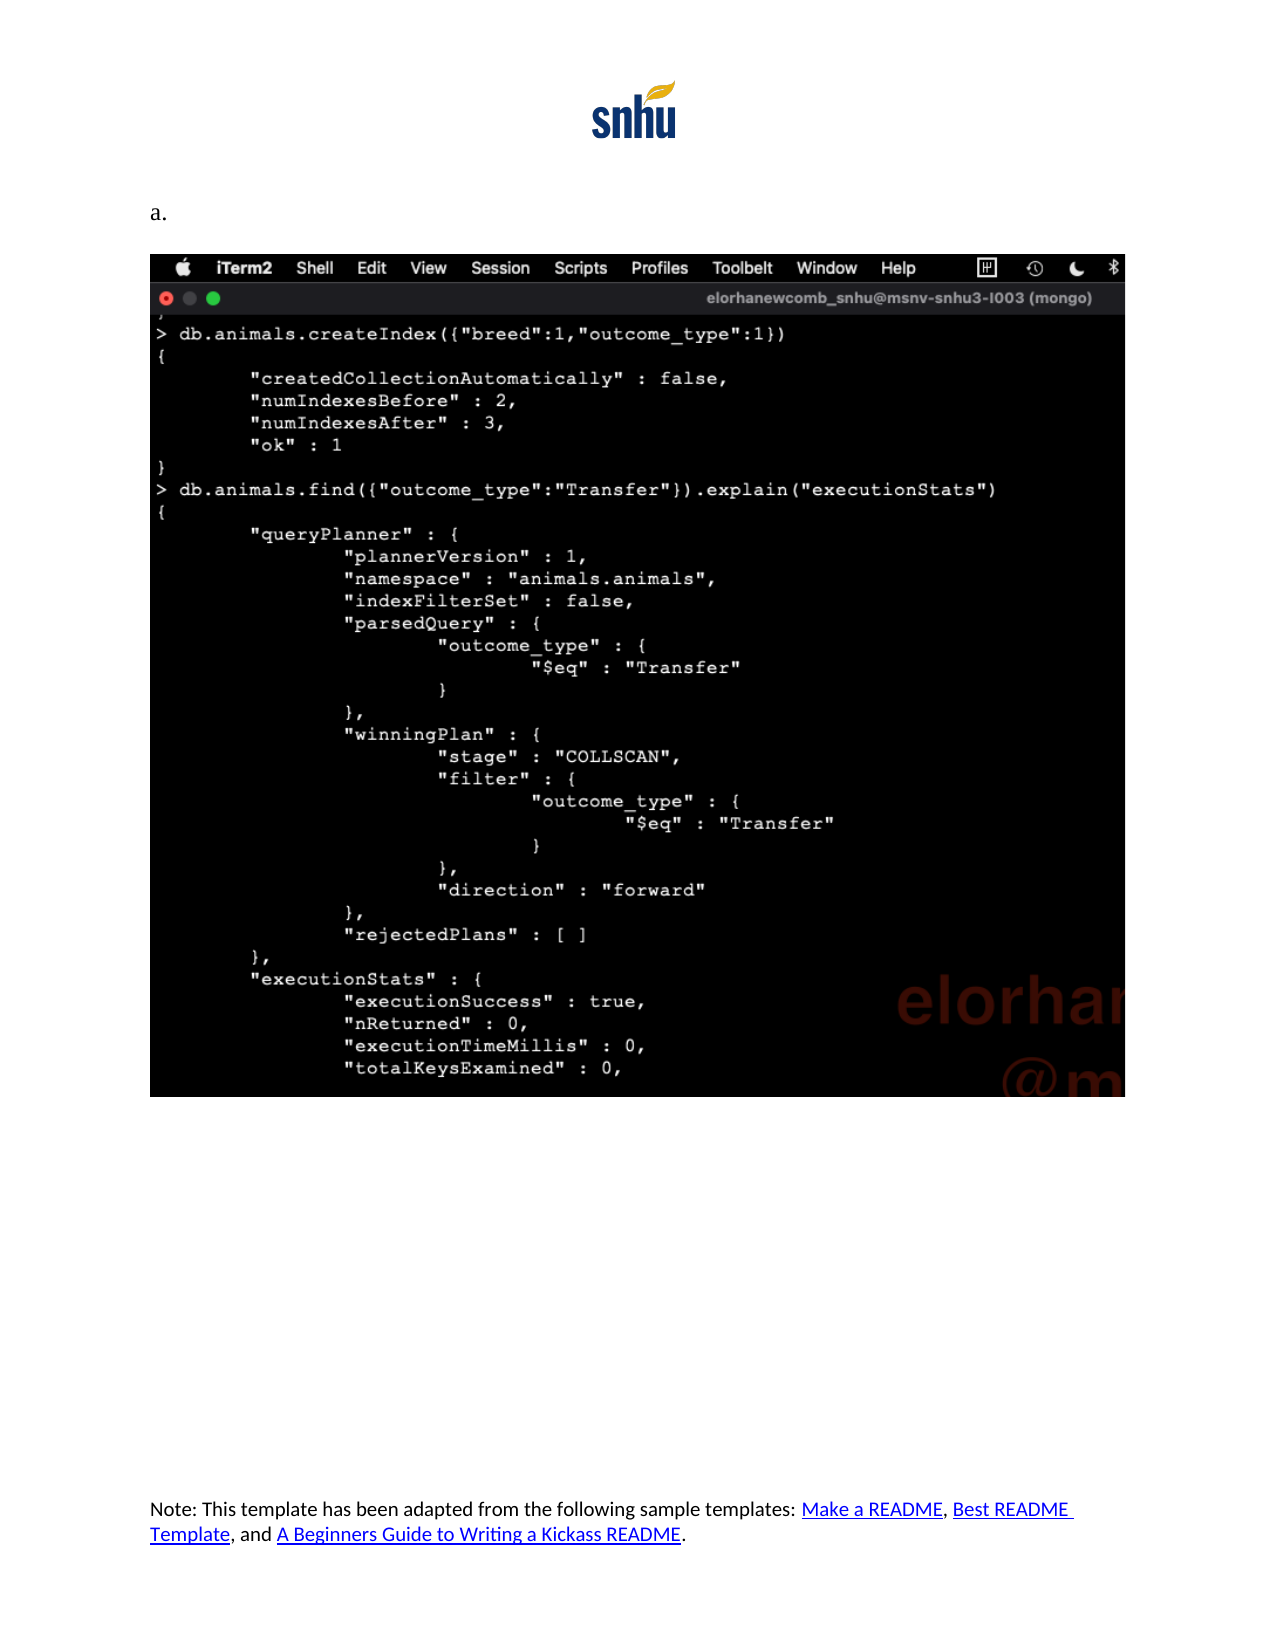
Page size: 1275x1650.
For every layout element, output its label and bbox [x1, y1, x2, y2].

picture [573, 75, 702, 147]
picture [150, 254, 1125, 1097]
